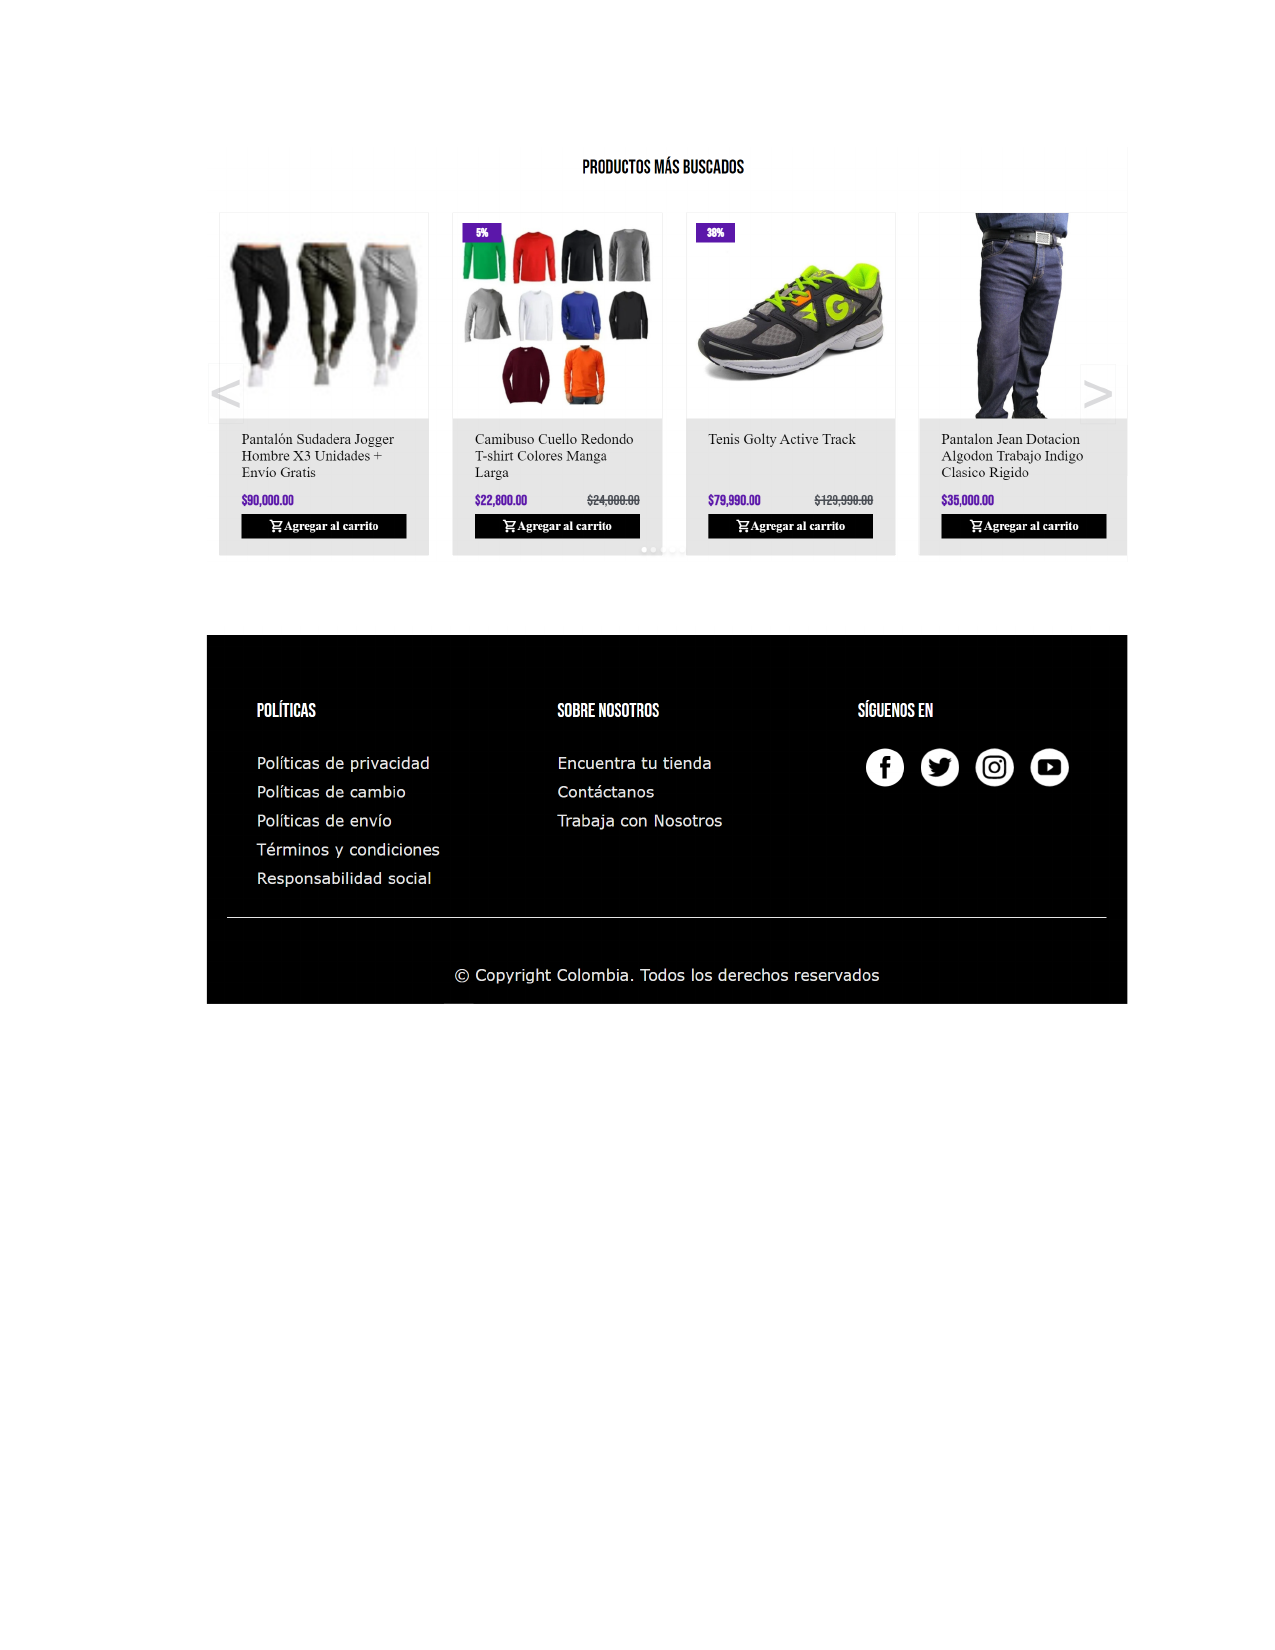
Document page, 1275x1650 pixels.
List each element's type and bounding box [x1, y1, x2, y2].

picture [206, 147, 1128, 562]
picture [206, 626, 1128, 1004]
